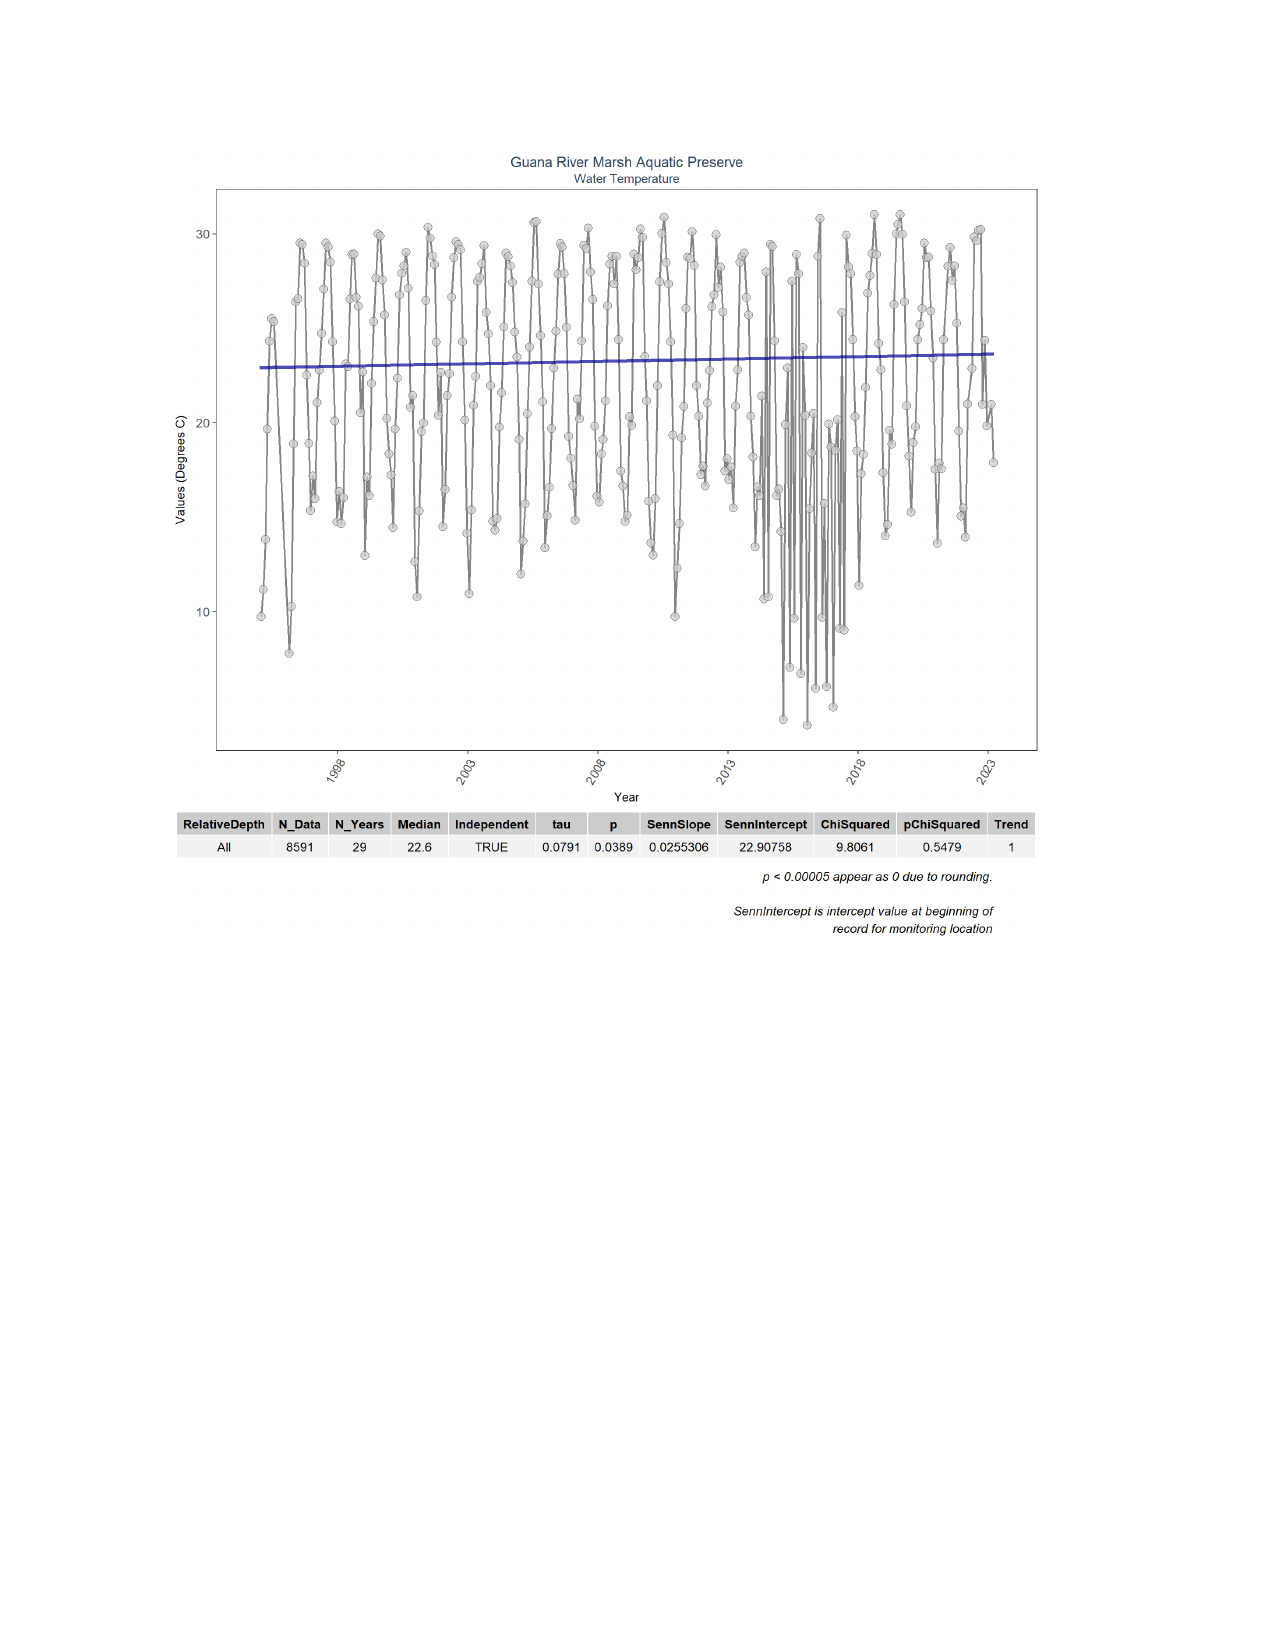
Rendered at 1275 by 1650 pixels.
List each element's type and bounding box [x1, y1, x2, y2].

picture [168, 150, 1044, 938]
